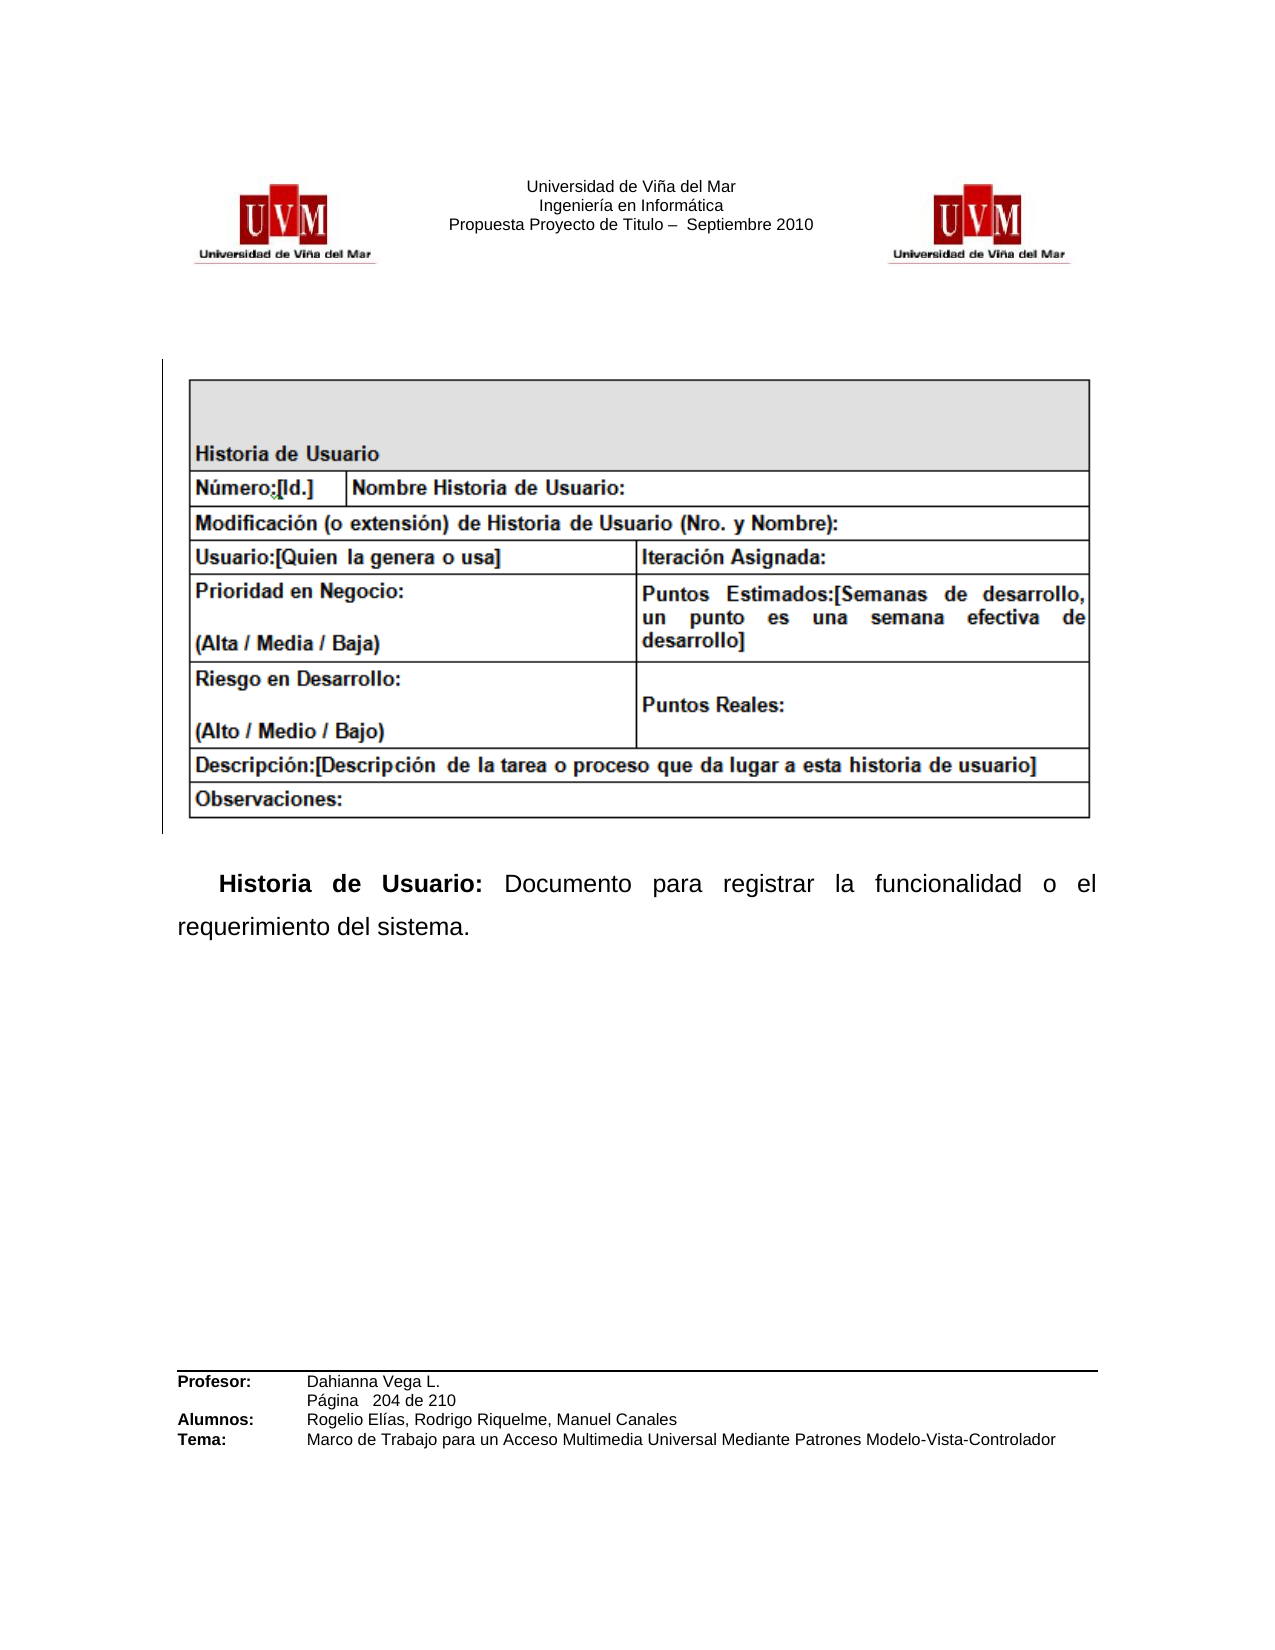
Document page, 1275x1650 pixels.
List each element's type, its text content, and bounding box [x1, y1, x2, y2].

picture [871, 176, 1084, 267]
picture [177, 358, 1098, 834]
picture [177, 176, 390, 267]
text Historia de Usuario: Documento para registrar la funcionalidad o el requerimiento del sistema. [177, 869, 1098, 941]
